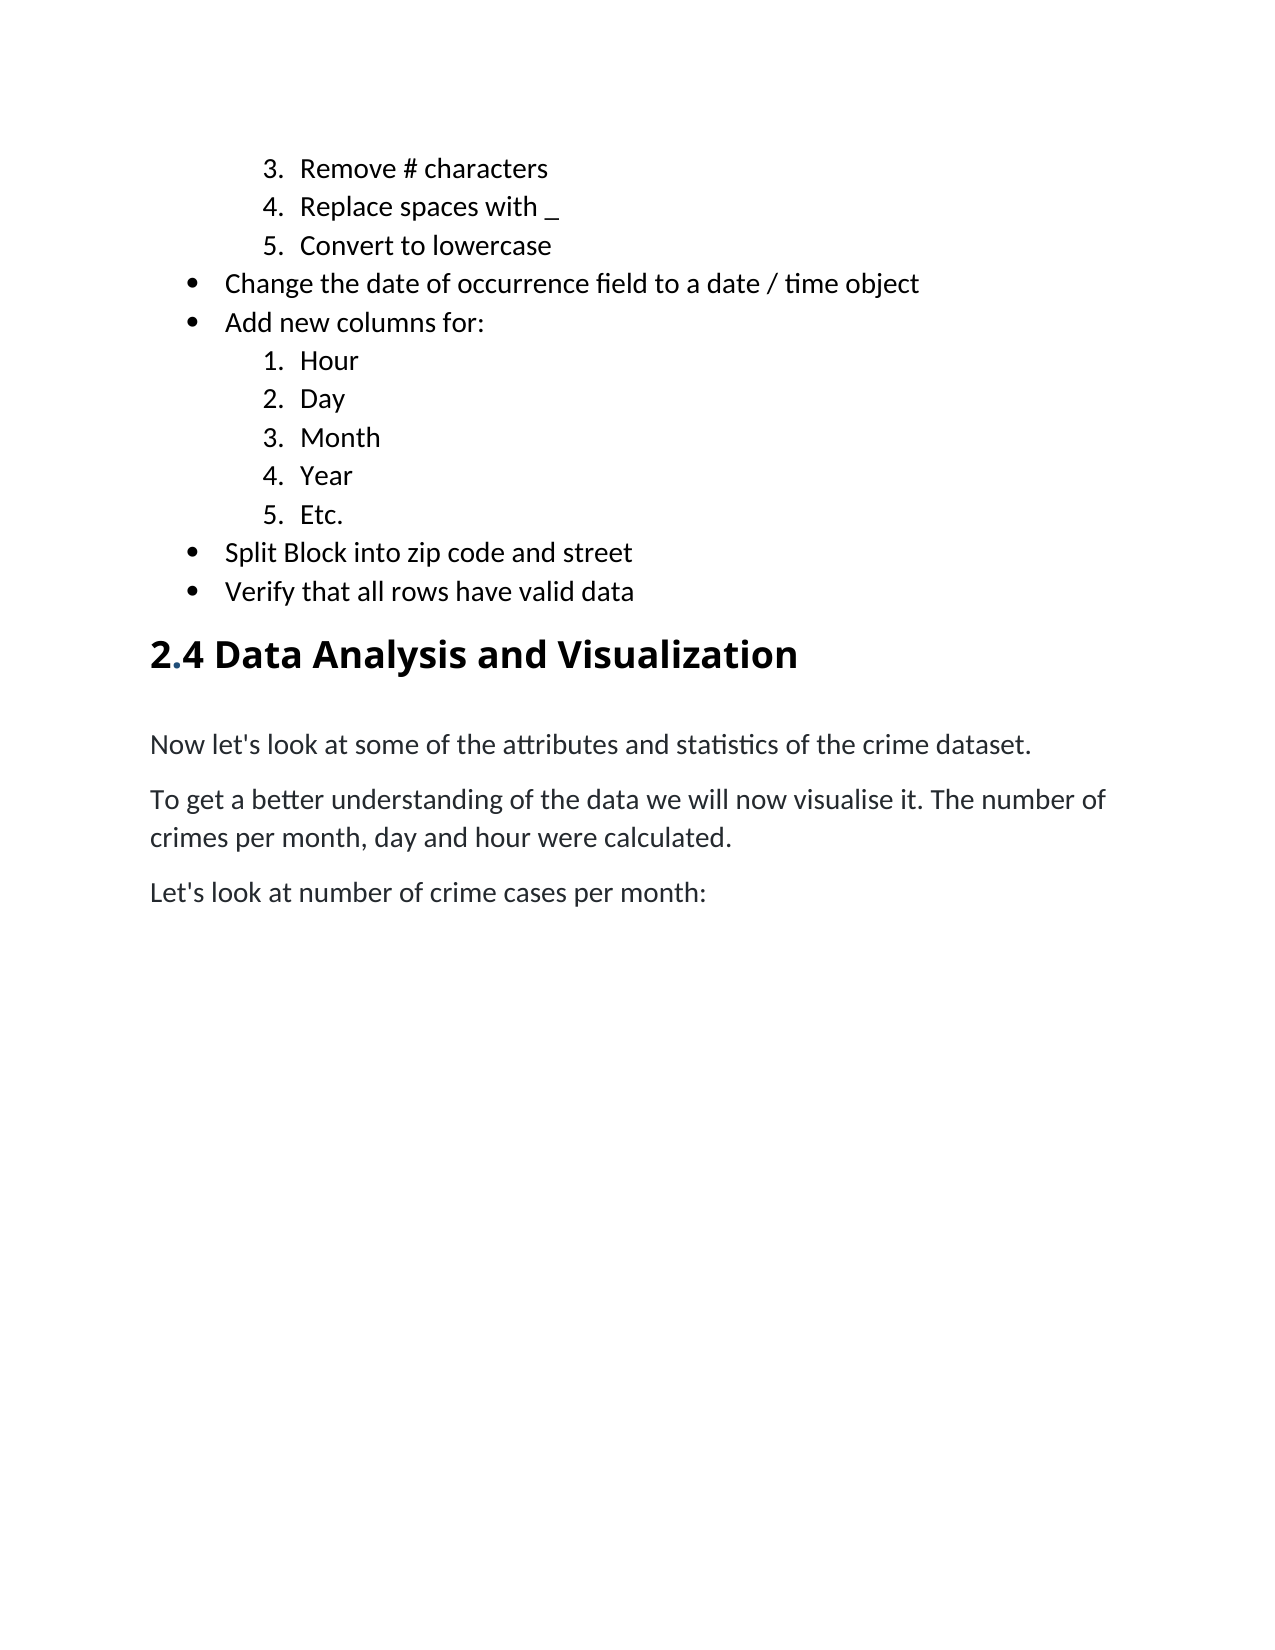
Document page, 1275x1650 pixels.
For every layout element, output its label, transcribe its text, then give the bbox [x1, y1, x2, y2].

list Replace spaces with _ [262, 188, 1125, 224]
list Change the date of occurrence field to a date / time object [187, 265, 1125, 301]
list Day [262, 381, 1125, 416]
list Split Block into zip code and street [187, 534, 1125, 570]
list Verify that all rows have valid data [187, 573, 1125, 608]
list Month [262, 419, 1125, 455]
list Remove # characters [262, 150, 1125, 186]
subtitle 2.4 Data Analysis and Visualization [150, 628, 1125, 679]
list Hour [262, 342, 1125, 378]
list Etc. [262, 496, 1125, 532]
list Year [262, 457, 1125, 493]
list Add new columns for: [187, 304, 1125, 339]
list Convert to lowercase [262, 227, 1125, 262]
text Now let's look at some of the attributes and statistics of the crime dataset. [150, 726, 1125, 761]
text To get a better understanding of the data we will now visualise it. The number of crimes per month, day and hour were calculated. [150, 781, 1125, 855]
text Let's look at number of crime cases per month: [150, 874, 1125, 910]
